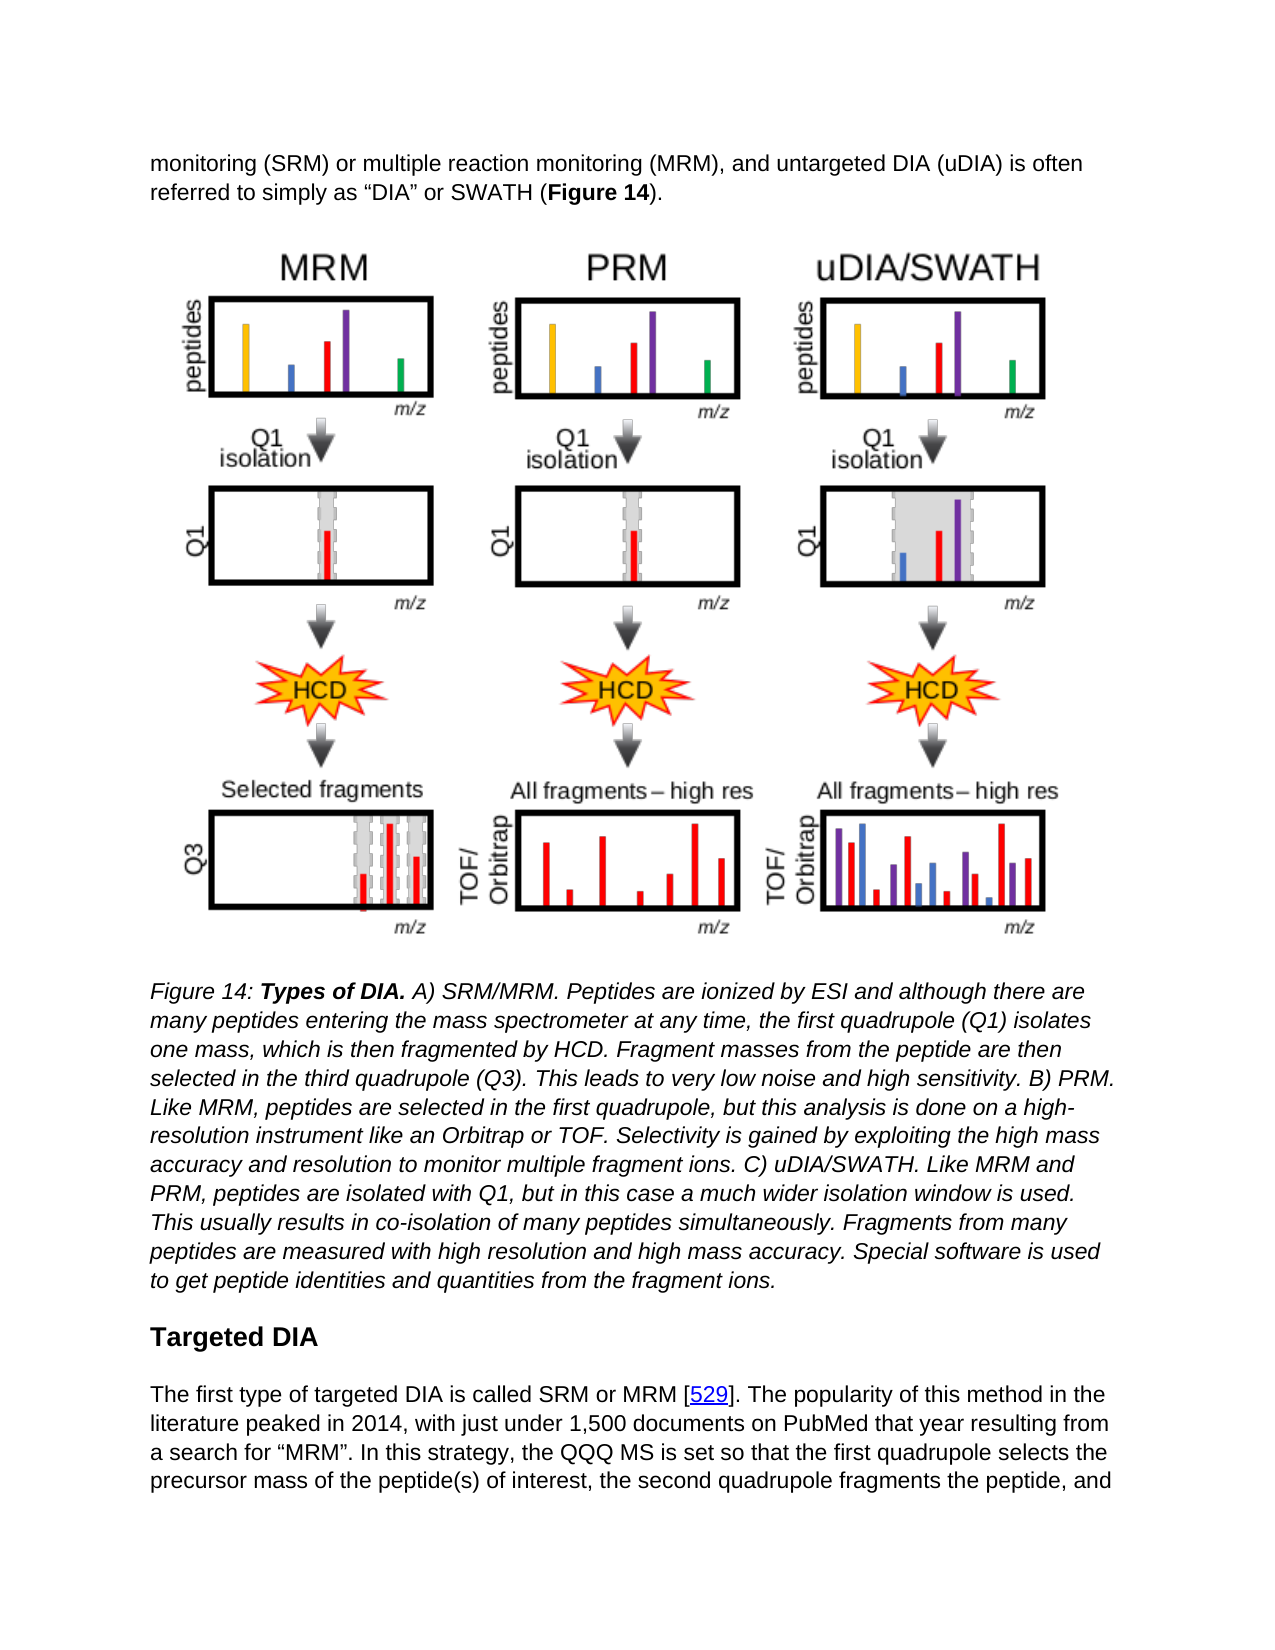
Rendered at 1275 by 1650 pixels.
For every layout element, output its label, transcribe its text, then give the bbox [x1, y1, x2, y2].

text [150, 1381, 1125, 1494]
picture [168, 232, 1077, 951]
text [150, 150, 1125, 205]
subtitle Targeted DIA [150, 1321, 1125, 1352]
text Figure 14: Types of DIA. A) SRM/MRM. Peptides are ionized by ESI and although there are many peptides entering the mass spectrometer at any time, the first quadrupole (Q1) isolates one mass, which is then fragmented by HCD. Fragment masses from the peptide are then selected in the third quadrupole (Q3). This leads to very low noise and high sensitivity. B) PRM. Like MRM, peptides are selected in the first quadrupole, but this analysis is done on a high-resolution instrument like an Orbitrap or TOF. Selectivity is gained by exploiting the high mass accuracy and resolution to monitor multiple fragment ions. C) uDIA/SWATH. Like MRM and PRM, peptides are isolated with Q1, but in this case a much wider isolation window is used. This usually results in co-isolation of many peptides simultaneously. Fragments from many peptides are measured with high resolution and high mass accuracy. Special software is used to get peptide identities and quantities from the fragment ions. [150, 978, 1125, 1294]
